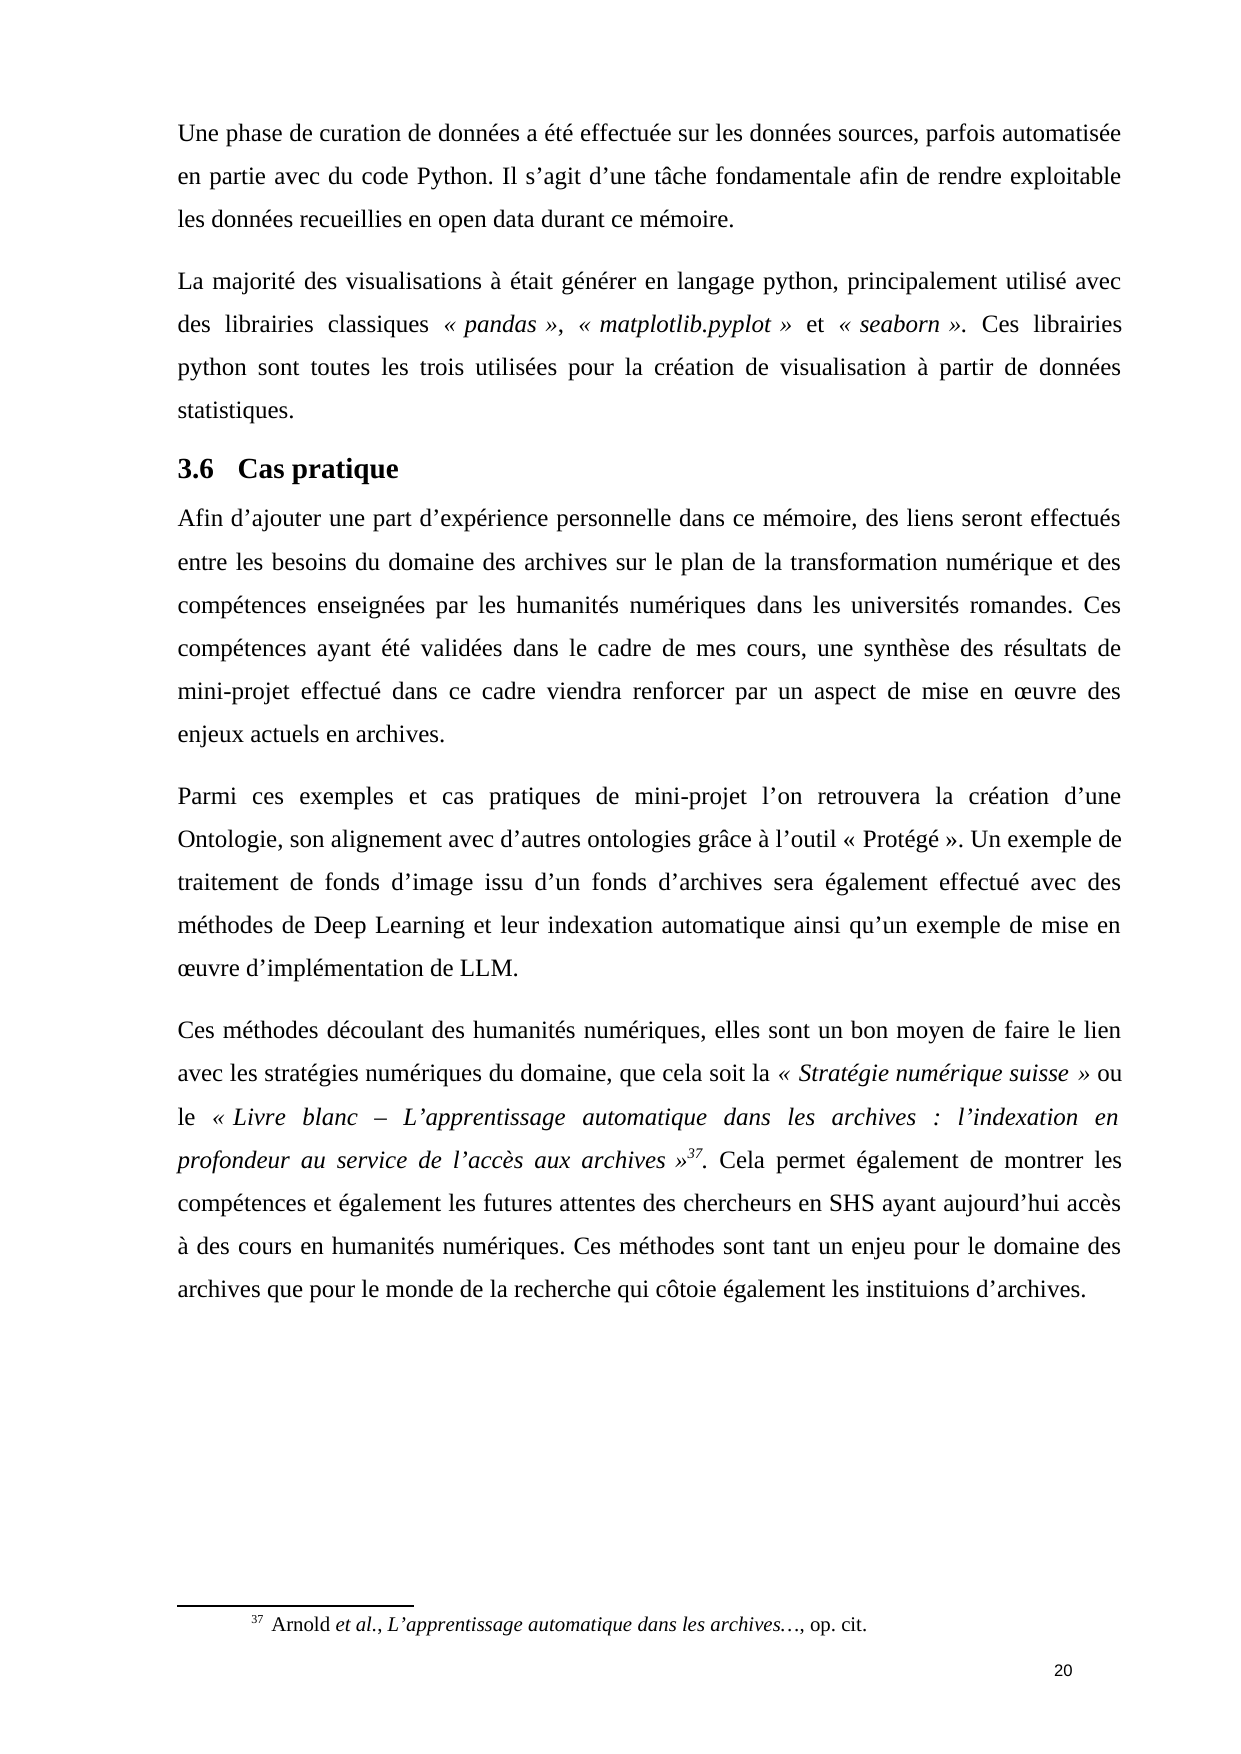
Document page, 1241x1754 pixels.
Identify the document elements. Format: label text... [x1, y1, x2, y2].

subtitle Cas pratique [177, 451, 1122, 485]
text Parmi ces exemples et cas pratiques de mini-projet l’on retrouvera la création d’une Ontologie, son alignement avec d’autres ontologies grâce à l’outil « Protégé ». Un exemple de traitement de fonds d’image issu d’un fonds d’archives sera également effectué avec des méthodes de Deep Learning et leur indexation automatique ainsi qu’un exemple de mise en œuvre d’implémentation de LLM. [177, 781, 1122, 982]
text Une phase de curation de données a été effectuée sur les données sources, parfois automatisée en partie avec du code Python. Il s’agit d’une tâche fondamentale afin de rendre exploitable les données recueillies en open data durant ce mémoire. [177, 118, 1122, 233]
text La majorité des visualisations à était générer en langage python, principalement utilisé avec des librairies classiques « pandas », « matplotlib.pyplot » et « seaborn ». Ces librairies python sont toutes les trois utilisées pour la création de visualisation à partir de données statistiques. [177, 266, 1122, 424]
text Ces méthodes découlant des humanités numériques, elles sont un bon moyen de faire le lien avec les stratégies numériques du domaine, que cela soit la « Stratégie numérique suisse » ou le « Livre blanc – L’apprentissage automatique dans les archives : l’indexation en profondeur au service de l’accès aux archives ». Cela permet également de montrer les compétences et également les futures attentes des chercheurs en SHS ayant aujourd’hui accès à des cours en humanités numériques. Ces méthodes sont tant un enjeu pour le domaine des archives que pour le monde de la recherche qui côtoie également les instituions d’archives. [177, 1015, 1122, 1303]
text Afin d’ajouter une part d’expérience personnelle dans ce mémoire, des liens seront effectués entre les besoins du domaine des archives sur le plan de la transformation numérique et des compétences enseignées par les humanités numériques dans les universités romandes. Ces compétences ayant été validées dans le cadre de mes cours, une synthèse des résultats de mini-projet effectué dans ce cadre viendra renforcer par un aspect de mise en œuvre des enjeux actuels en archives. [177, 503, 1122, 748]
